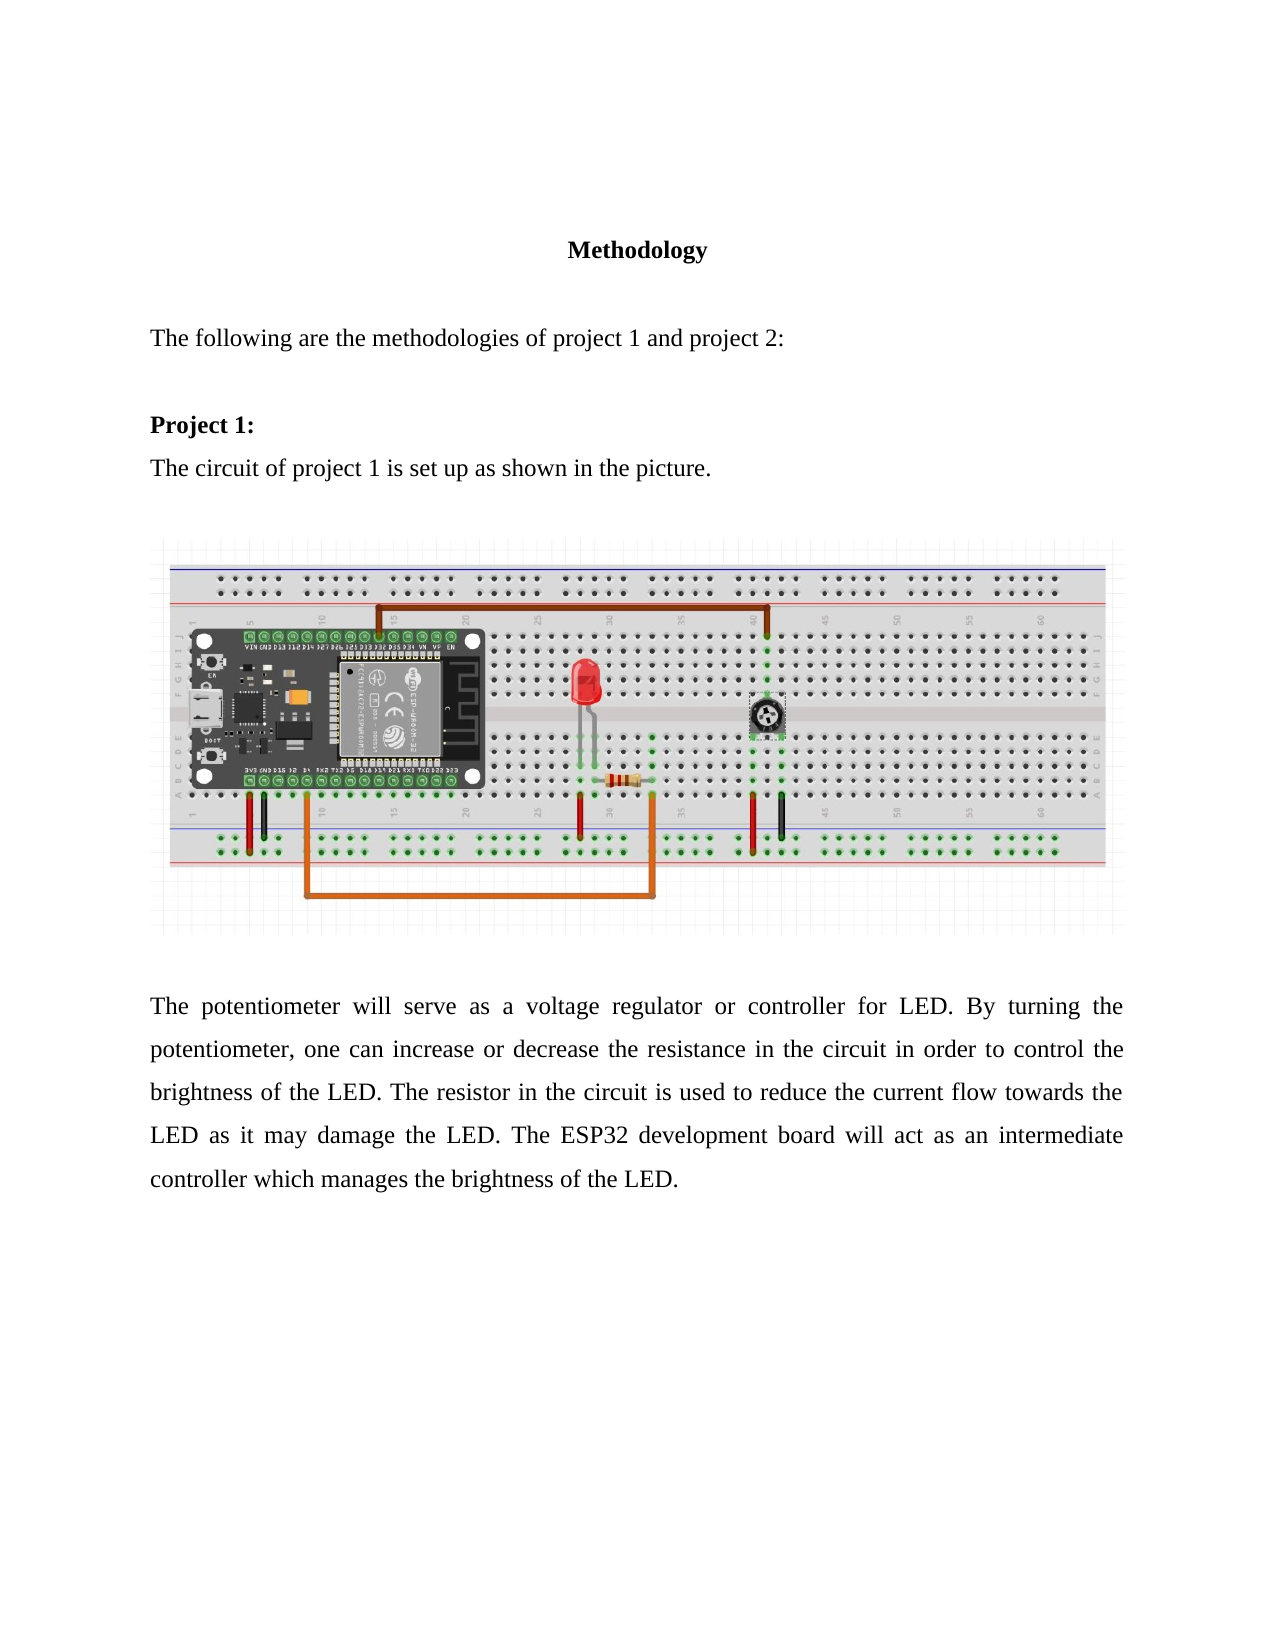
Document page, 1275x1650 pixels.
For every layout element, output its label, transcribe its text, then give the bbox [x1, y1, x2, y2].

text The circuit of project 1 is set up as shown in the picture. [150, 453, 1125, 482]
text Project 1: [150, 410, 1125, 438]
subtitle Methodology [150, 235, 1125, 263]
text The following are the methodologies of project 1 and project 2: [150, 323, 1125, 352]
text The potentiometer will serve as a voltage regulator or controller for LED. By turning the potentiometer, one can increase or decrease the resistance in the circuit in order to control the brightness of the LED. The resistor in the circuit is used to reduce the current flow towards the LED as it may damage the LED. The ESP32 development board will act as an intermediate controller which manages the brightness of the LED. [150, 991, 1125, 1192]
picture [150, 539, 1125, 935]
